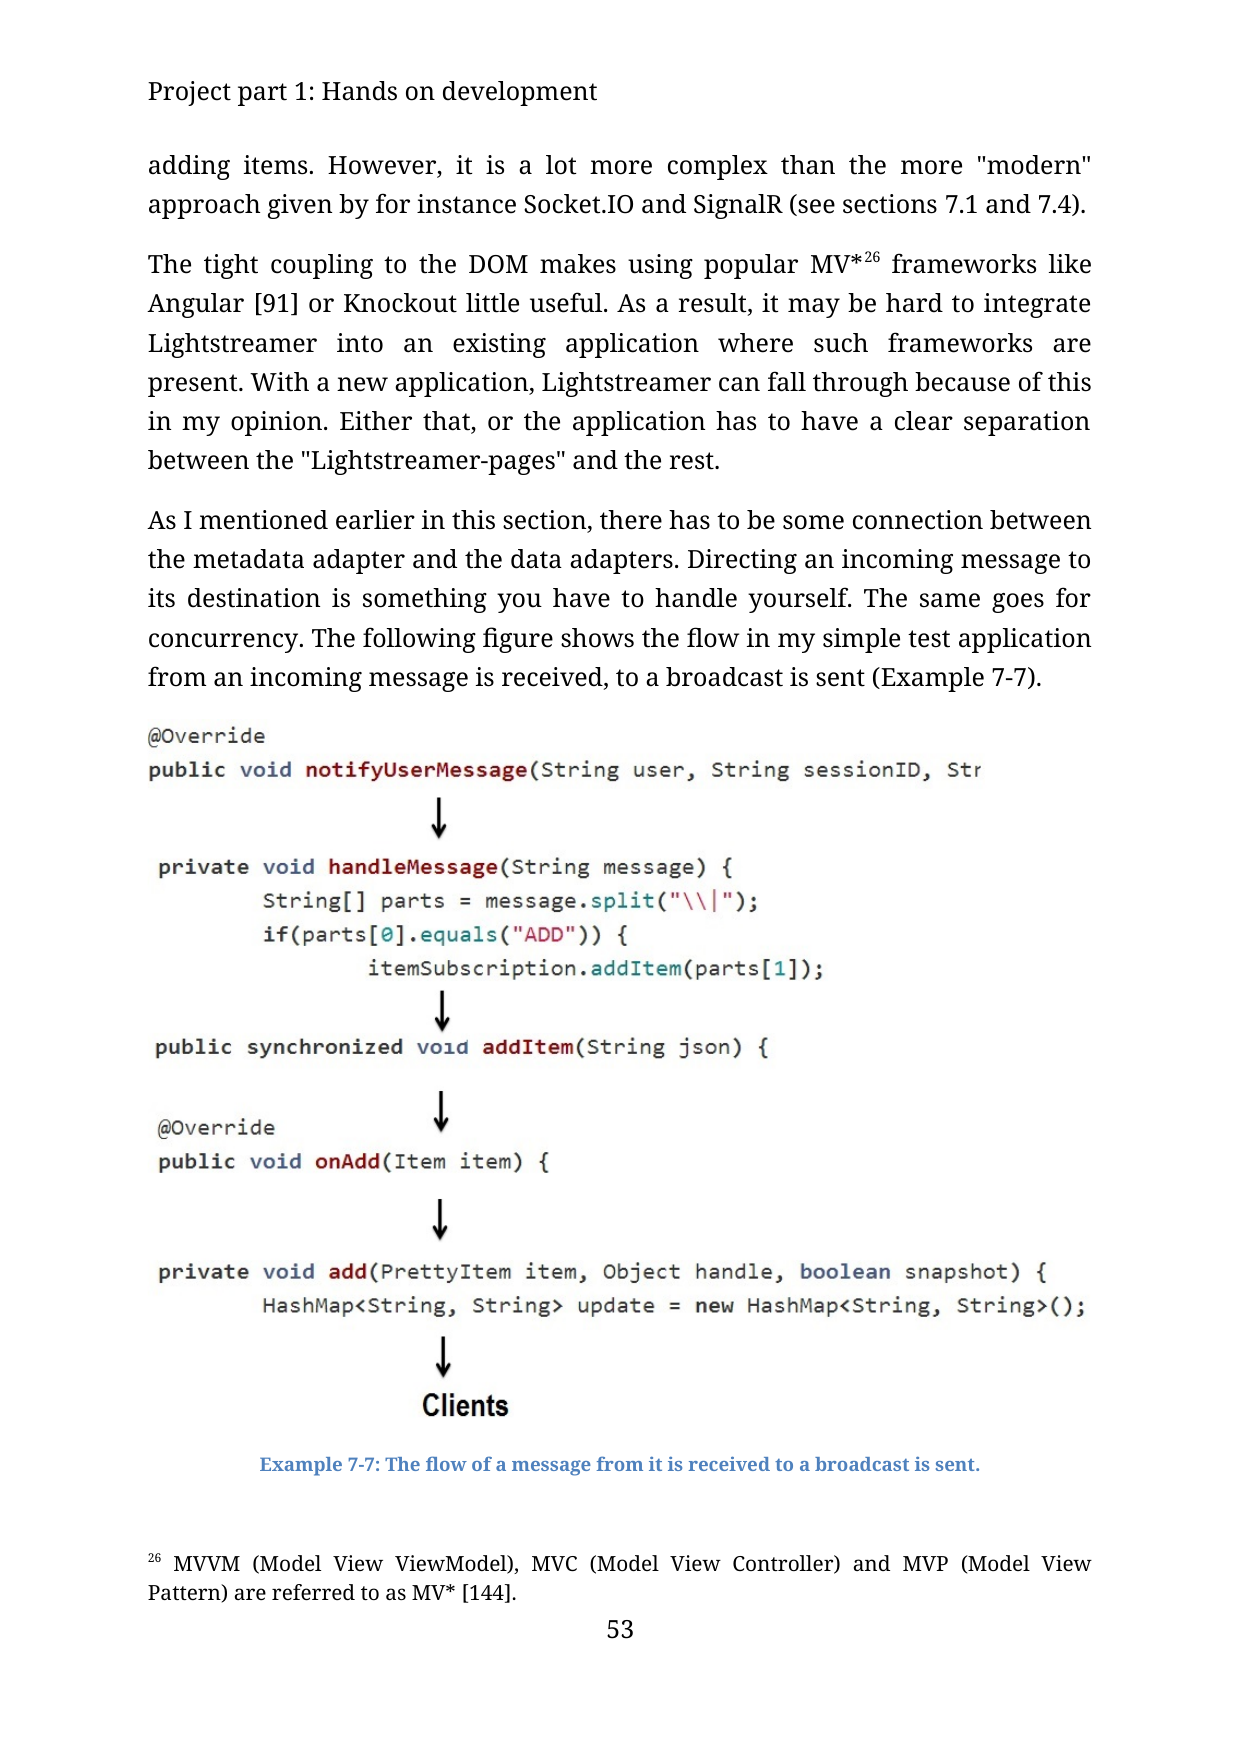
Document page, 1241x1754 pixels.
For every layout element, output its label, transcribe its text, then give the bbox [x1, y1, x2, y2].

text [148, 148, 1092, 221]
picture [147, 719, 1093, 1426]
text The tight coupling to the DOM makes using popular MV* frameworks like Angular [91] or Knockout little useful. As a result, it may be hard to integrate Lightstreamer into an existing application where such frameworks are present. With a new application, Lightstreamer can fall through because of this in my opinion. Either that, or the application has to have a clear separation between the "Lightstreamer-pages" and the rest. [148, 247, 1092, 477]
text As I mentioned earlier in this section, there has to be some connection between the metadata adapter and the data adapters. Directing an incoming message to its destination is something you have to handle yourself. The same goes for concurrency. The following figure shows the flow in my simple test application from an incoming message is received, to a broadcast is sent (Example 7-7). [148, 503, 1092, 693]
